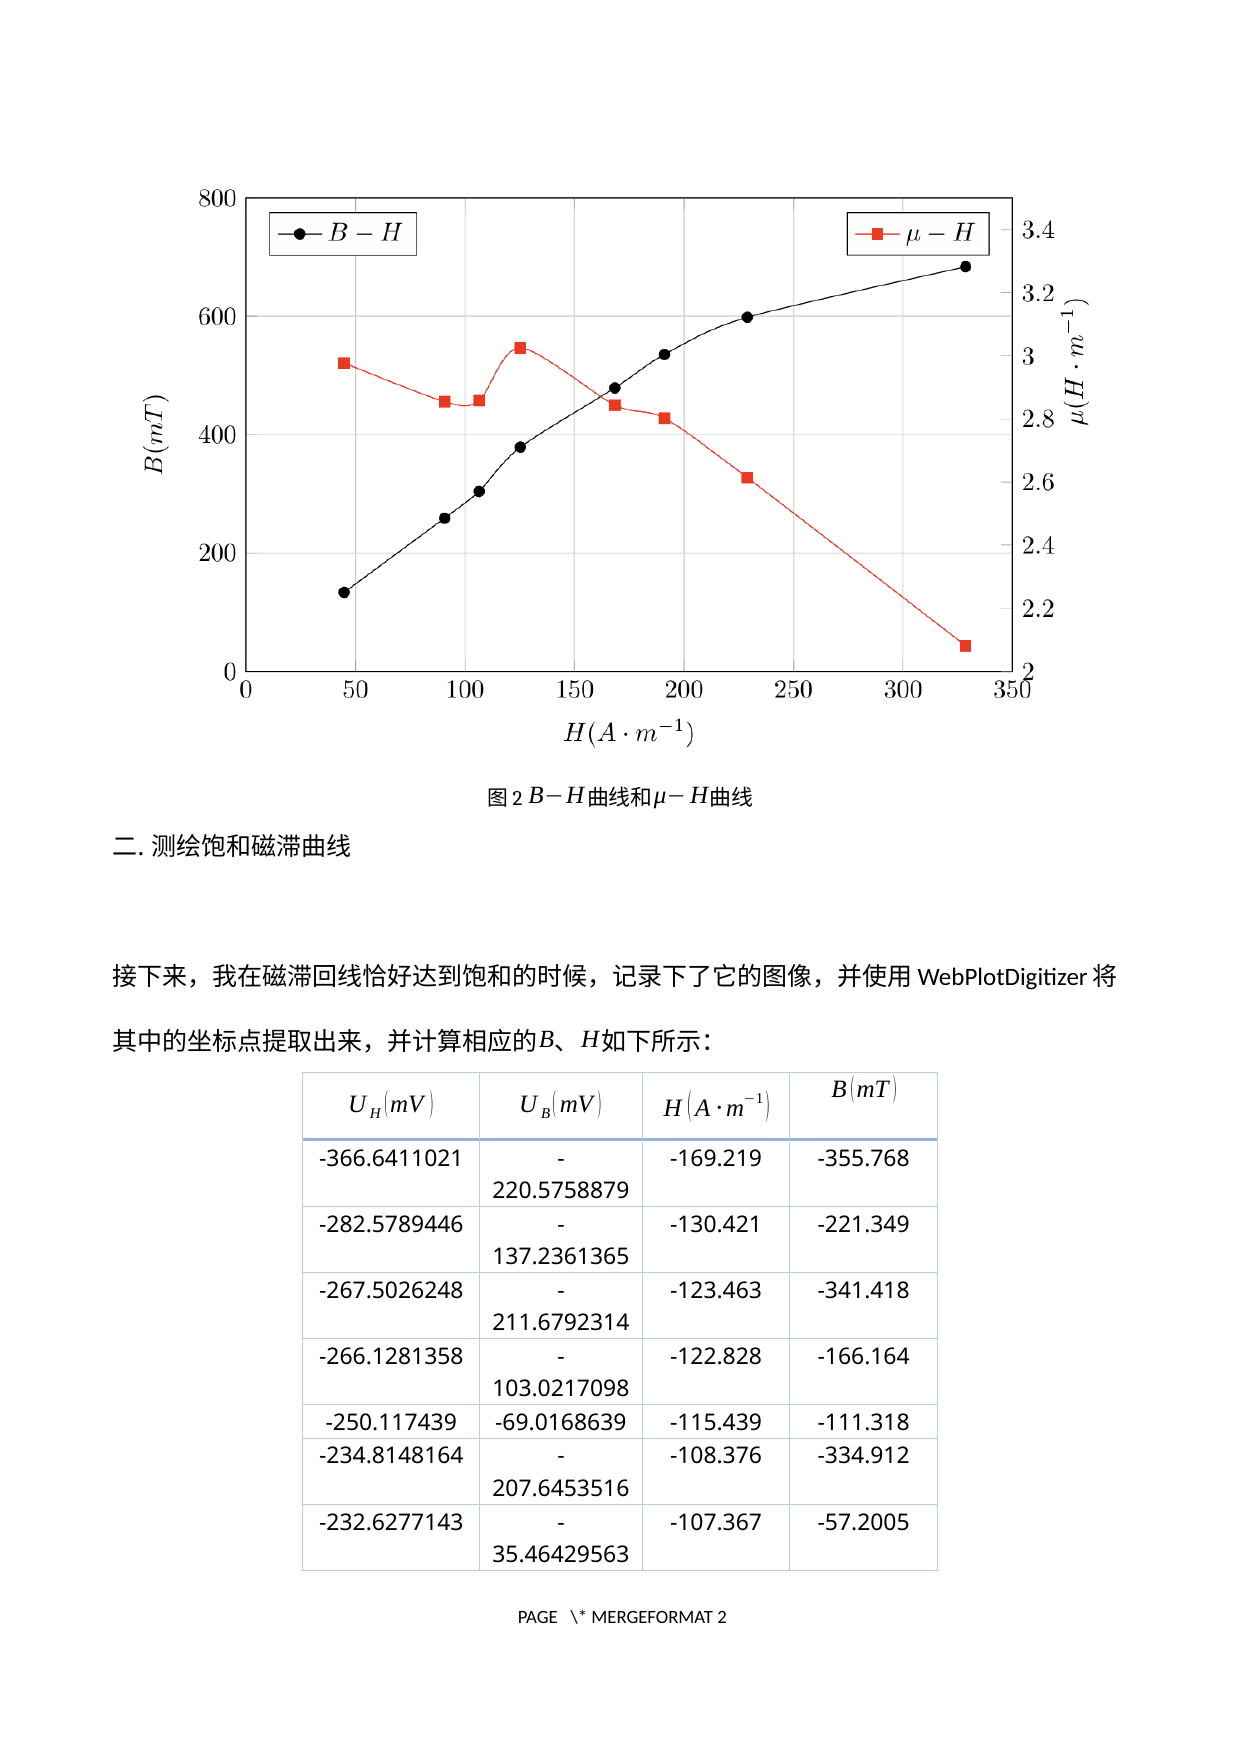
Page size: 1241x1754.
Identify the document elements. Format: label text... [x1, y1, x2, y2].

table_cell -122.828 [643, 1339, 789, 1404]
table_cell -130.421 [643, 1207, 789, 1272]
table_cell -341.418 [790, 1273, 937, 1338]
table_cell -220.5758879 [480, 1141, 642, 1206]
table_cell -221.349 [790, 1207, 937, 1272]
text 接下来，我在磁滞回线恰好达到饱和的时候，记录下了它的图像，并使用WebPlotDigitizer将其中的坐标点提取出来，并计算相应的、如下所示： [112, 942, 1128, 1072]
table_cell -267.5026248 [303, 1273, 479, 1338]
table_cell -169.219 [643, 1141, 789, 1206]
table_cell -123.463 [643, 1273, 789, 1338]
table_cell -266.1281358 [303, 1339, 479, 1404]
table_cell -207.6453516 [480, 1439, 642, 1504]
table_cell -35.46429563 [480, 1505, 642, 1570]
table_cell -355.768 [790, 1141, 937, 1206]
table_cell -108.376 [643, 1439, 789, 1504]
picture [112, 162, 1128, 767]
table_cell -107.367 [643, 1505, 789, 1570]
table_cell -111.318 [790, 1405, 937, 1438]
table_cell -103.0217098 [480, 1339, 642, 1404]
table_cell -334.912 [790, 1439, 937, 1504]
table_cell -250.117439 [303, 1405, 479, 1438]
table_cell -69.0168639 [480, 1405, 642, 1438]
table_cell -115.439 [643, 1405, 789, 1438]
table_cell -166.164 [790, 1339, 937, 1404]
text 二. 测绘饱和磁滞曲线 [112, 812, 1128, 877]
table_header [303, 1073, 479, 1138]
table_cell -137.2361365 [480, 1207, 642, 1272]
table_cell -282.5789446 [303, 1207, 479, 1272]
table_header [480, 1073, 642, 1138]
text 图 2 曲线和曲线 [112, 779, 1128, 812]
table_header [643, 1073, 789, 1138]
table_header [790, 1073, 937, 1138]
table_cell -211.6792314 [480, 1273, 642, 1338]
table_cell -234.8148164 [303, 1439, 479, 1504]
table_cell -232.6277143 [303, 1505, 479, 1570]
table_cell -57.2005 [790, 1505, 937, 1570]
table_cell -366.6411021 [303, 1141, 479, 1206]
